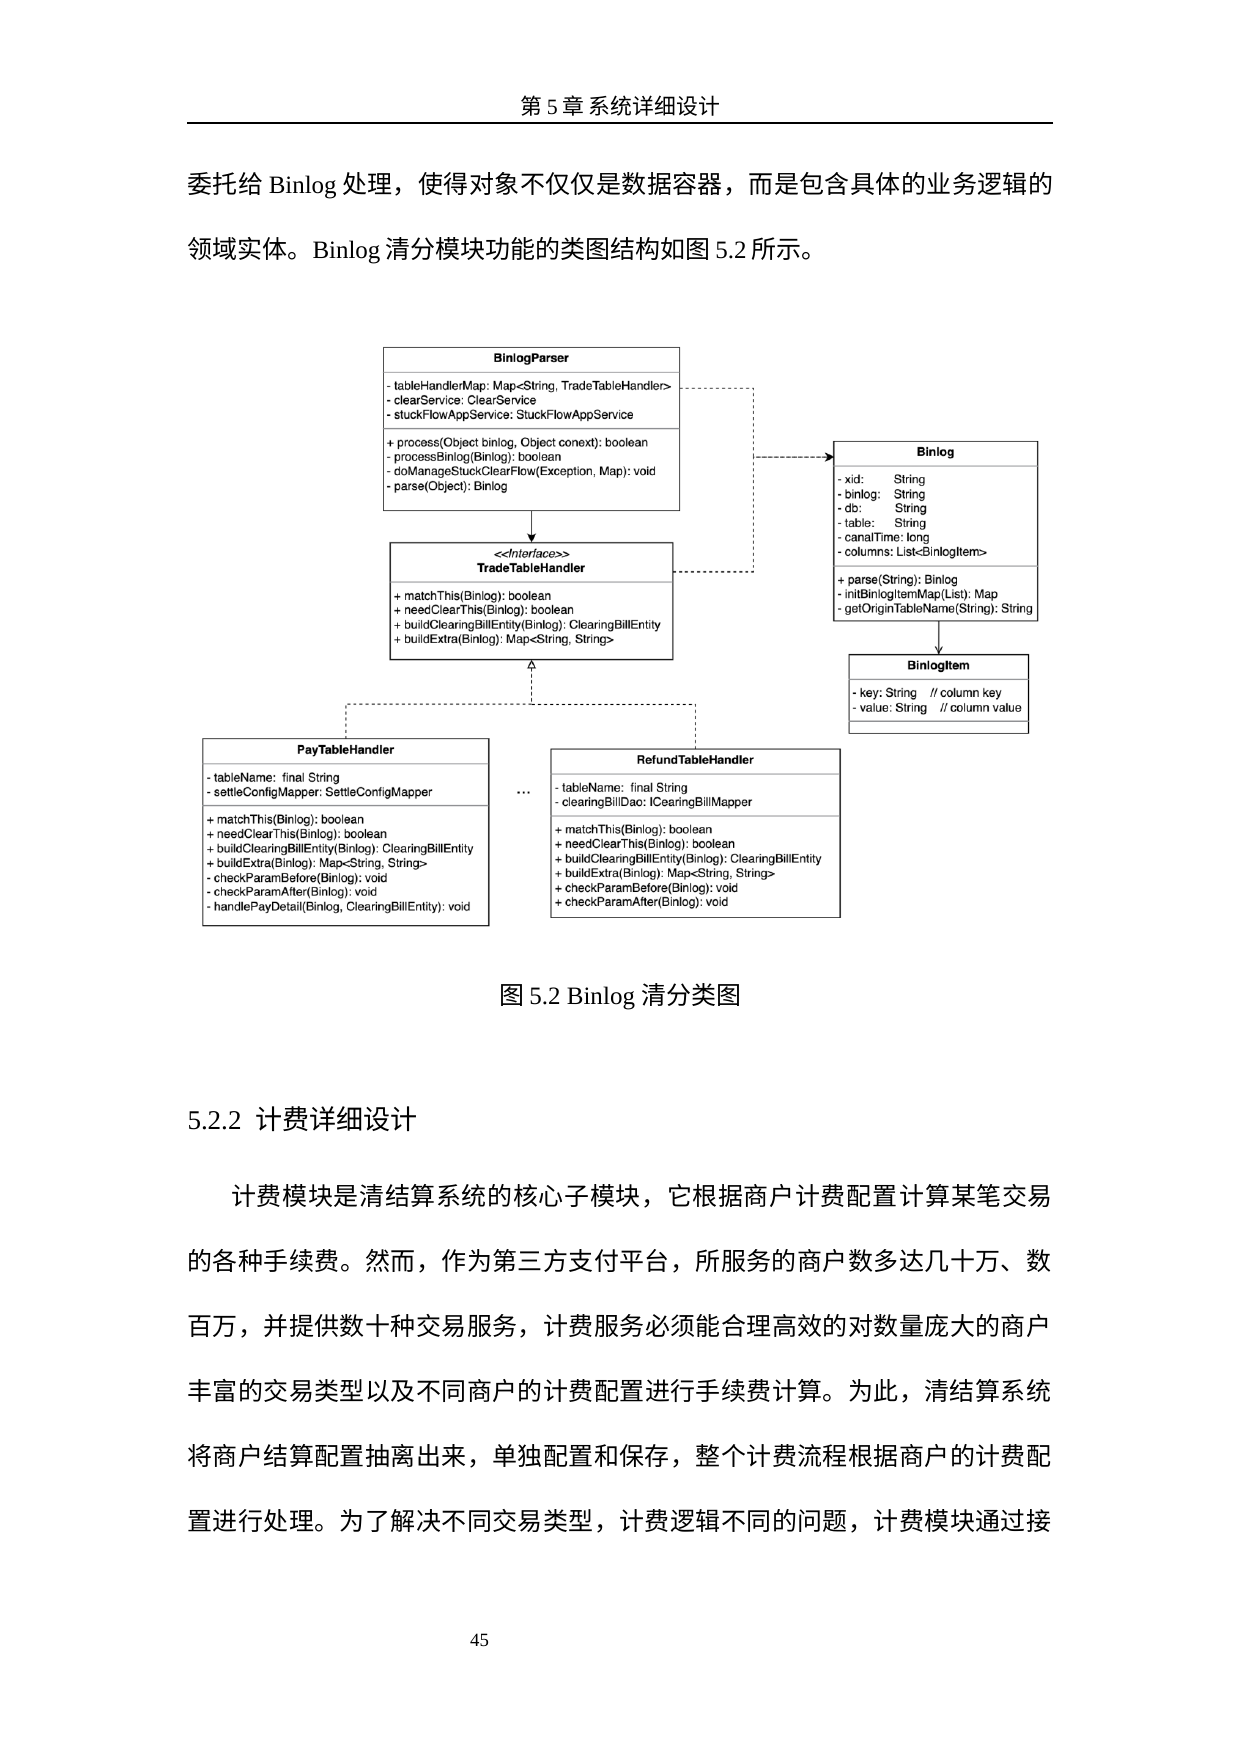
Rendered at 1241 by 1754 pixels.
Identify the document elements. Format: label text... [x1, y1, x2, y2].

text 5.2.2 计费详细设计 [187, 1085, 1053, 1150]
picture [197, 342, 1044, 929]
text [187, 1162, 1053, 1552]
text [187, 150, 1053, 280]
text 图5.2 Binlog 清分类图 [187, 962, 1053, 1027]
